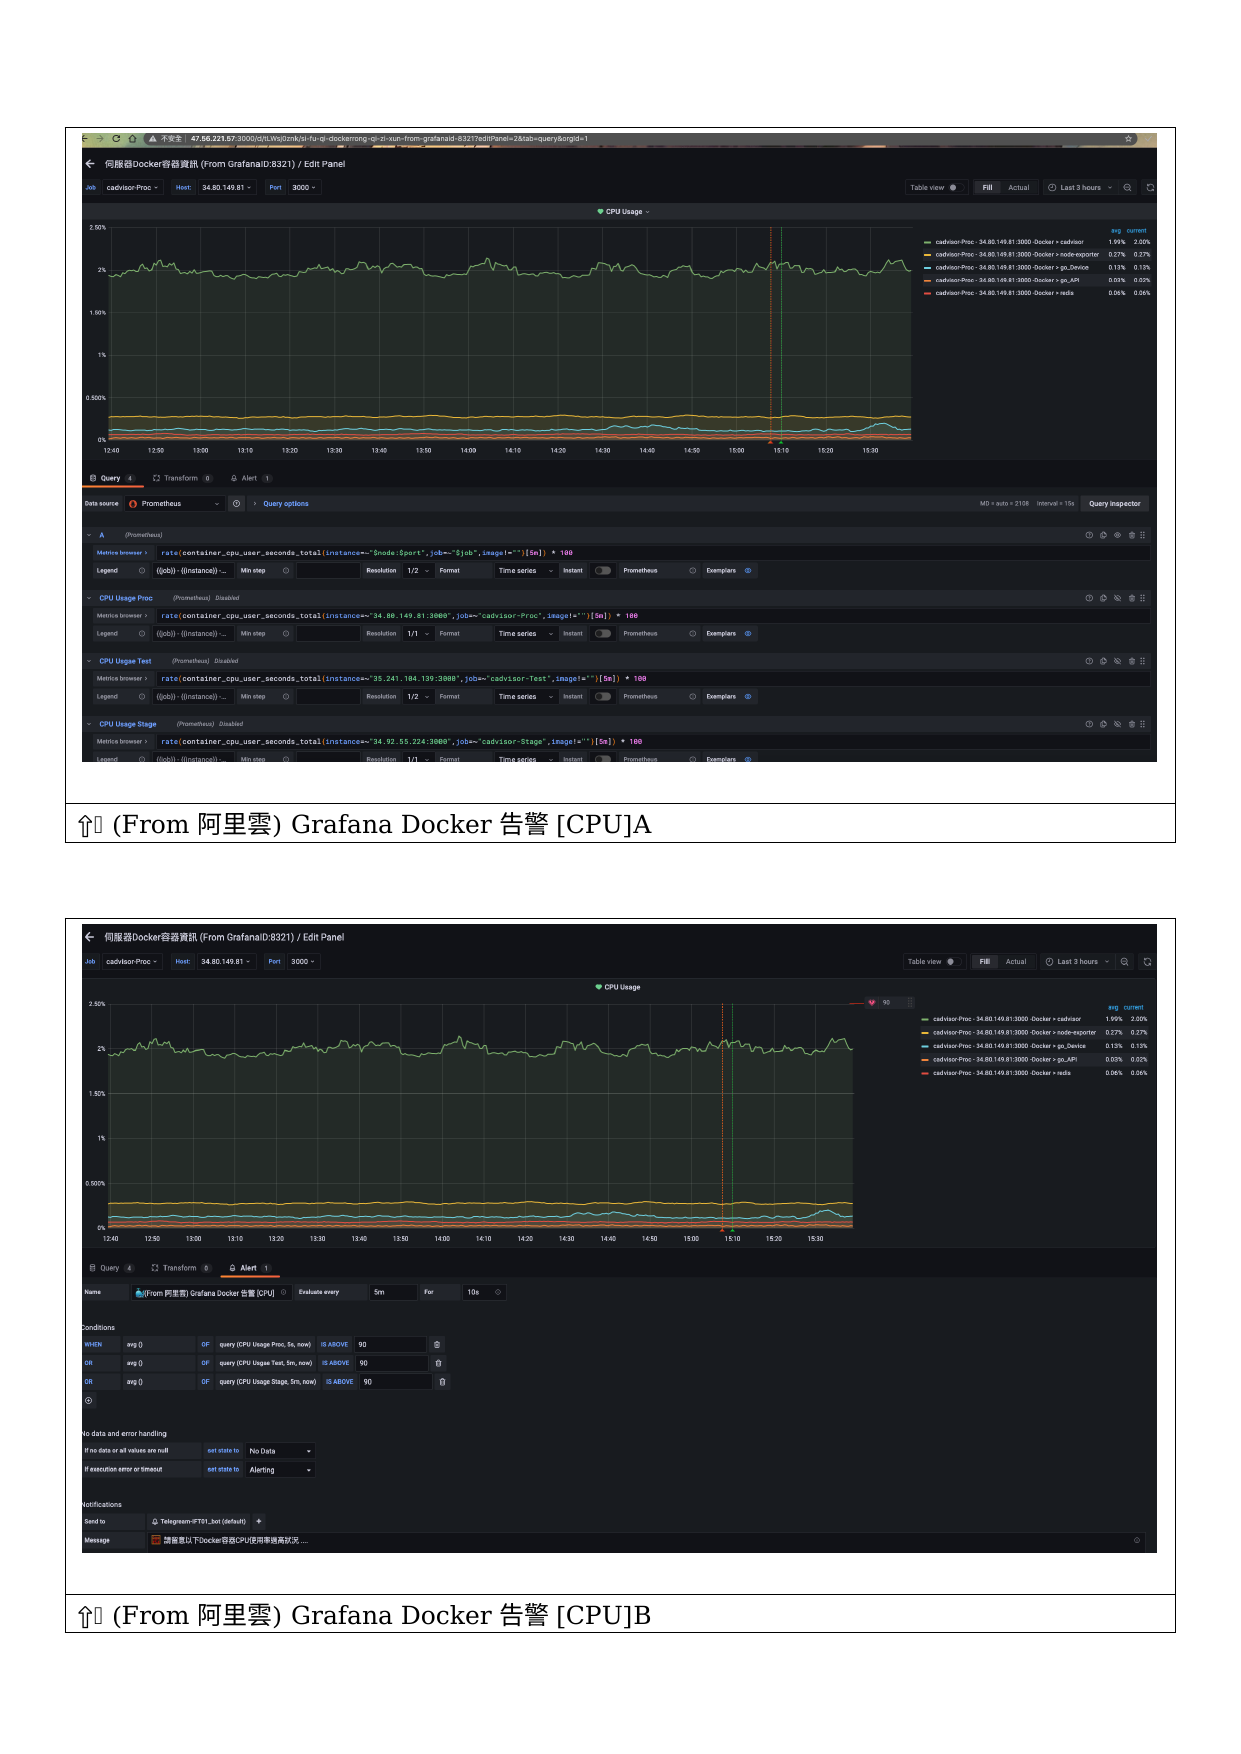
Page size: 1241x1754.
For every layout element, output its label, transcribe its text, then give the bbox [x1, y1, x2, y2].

table_cell ⇧🐳 (From 阿里雲) Grafana Docker 告警 [CPU]B [66, 1595, 1175, 1632]
table_header [66, 128, 1175, 803]
picture [82, 924, 1157, 1553]
table_header [66, 919, 1175, 1594]
picture [82, 133, 1157, 762]
table_cell ⇧🐳 (From 阿里雲) Grafana Docker 告警 [CPU]A [66, 804, 1175, 842]
